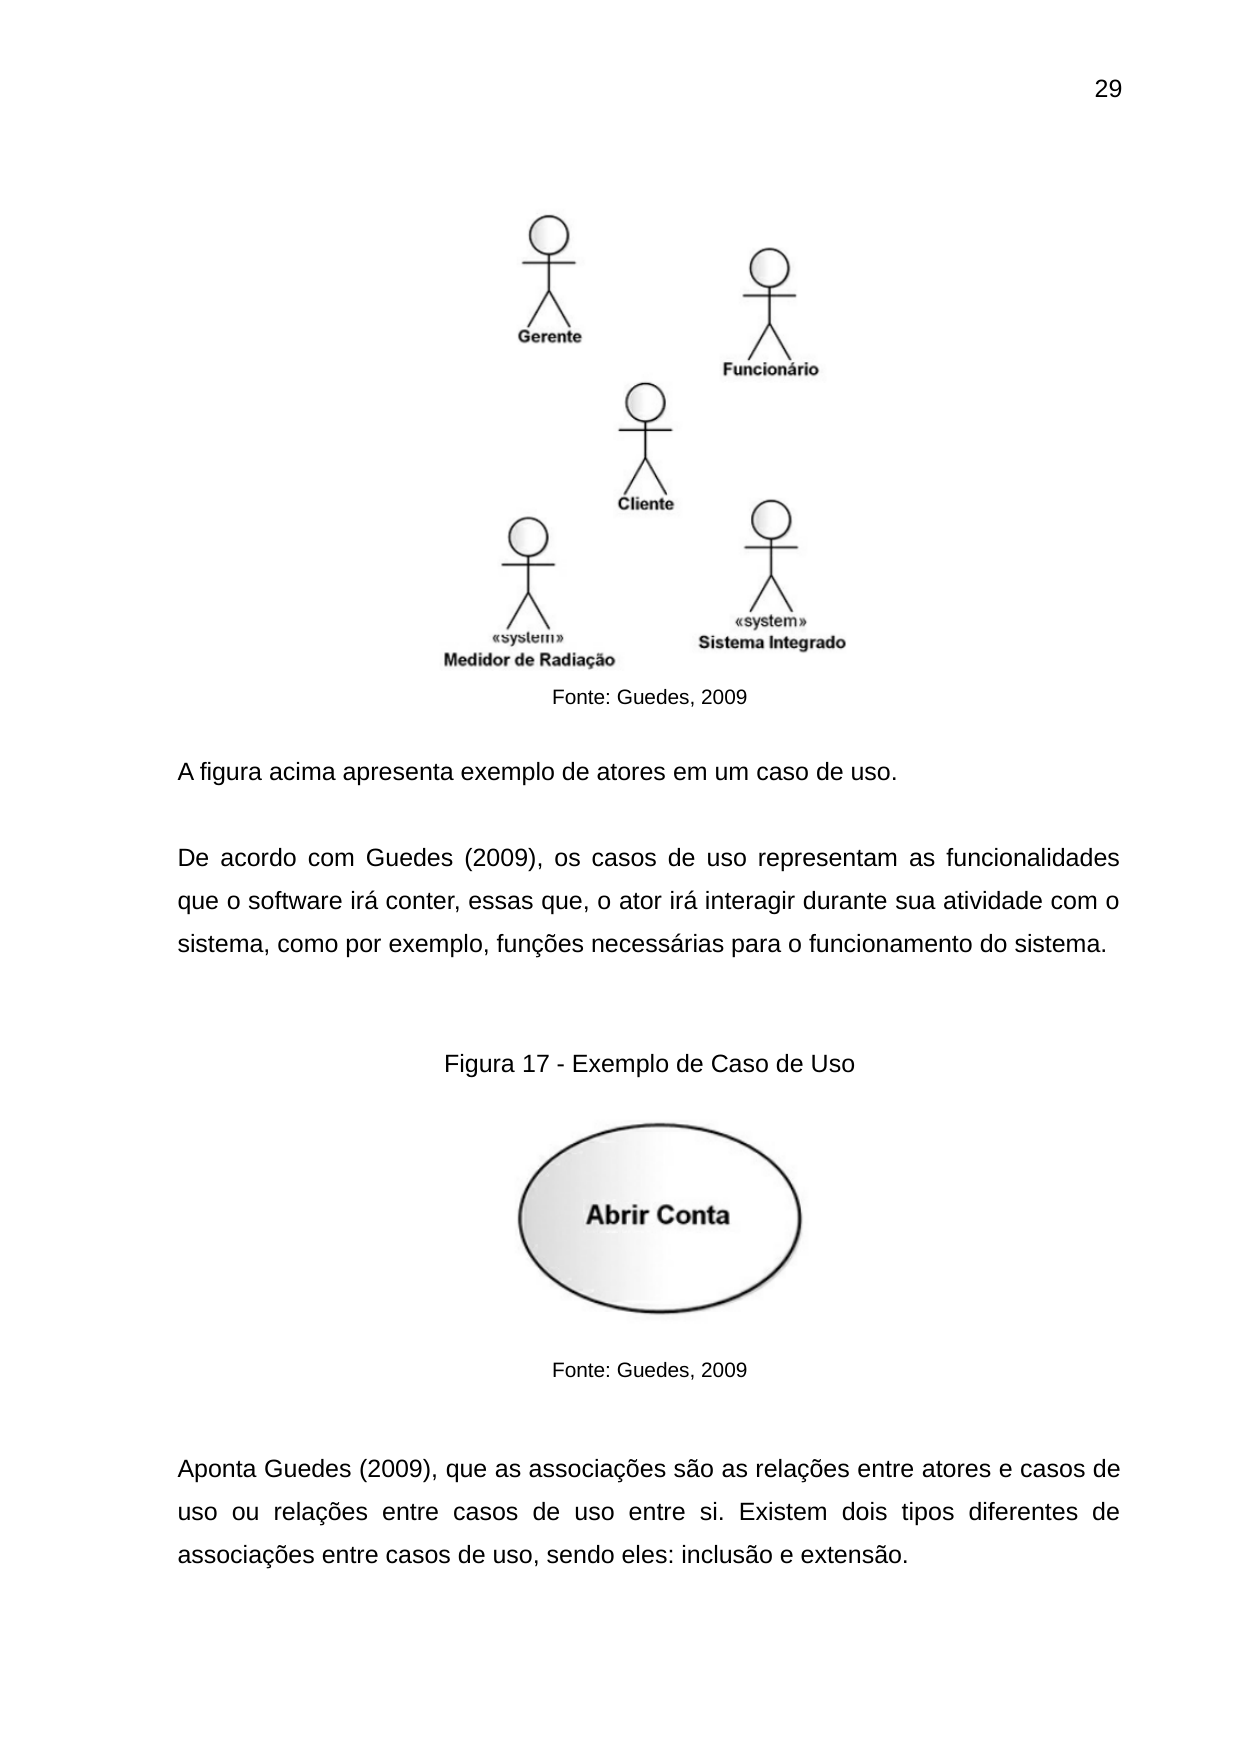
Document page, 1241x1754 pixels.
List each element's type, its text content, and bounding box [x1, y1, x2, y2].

text Fonte: Guedes, 2009 [177, 1358, 1122, 1382]
picture [415, 177, 885, 671]
text Aponta Guedes (2009), que as associações são as relações entre atores e casos de uso ou relações entre casos de uso entre si. Existem dois tipos diferentes de associações entre casos de uso, sendo eles: inclusão e extensão. [177, 1454, 1122, 1569]
text A figura acima apresenta exemplo de atores em um caso de uso. [177, 757, 1122, 785]
text Fonte: Guedes, 2009 [177, 685, 1122, 709]
picture [369, 1098, 930, 1327]
text De acordo com Guedes (2009), os casos de uso representam as funcionalidades que o software irá conter, essas que, o ator irá interagir durante sua atividade com o sistema, como por exemplo, funções necessárias para o funcionamento do sistema. [177, 843, 1122, 958]
text Figura 17 - Exemplo de Caso de Uso [177, 1049, 1122, 1077]
